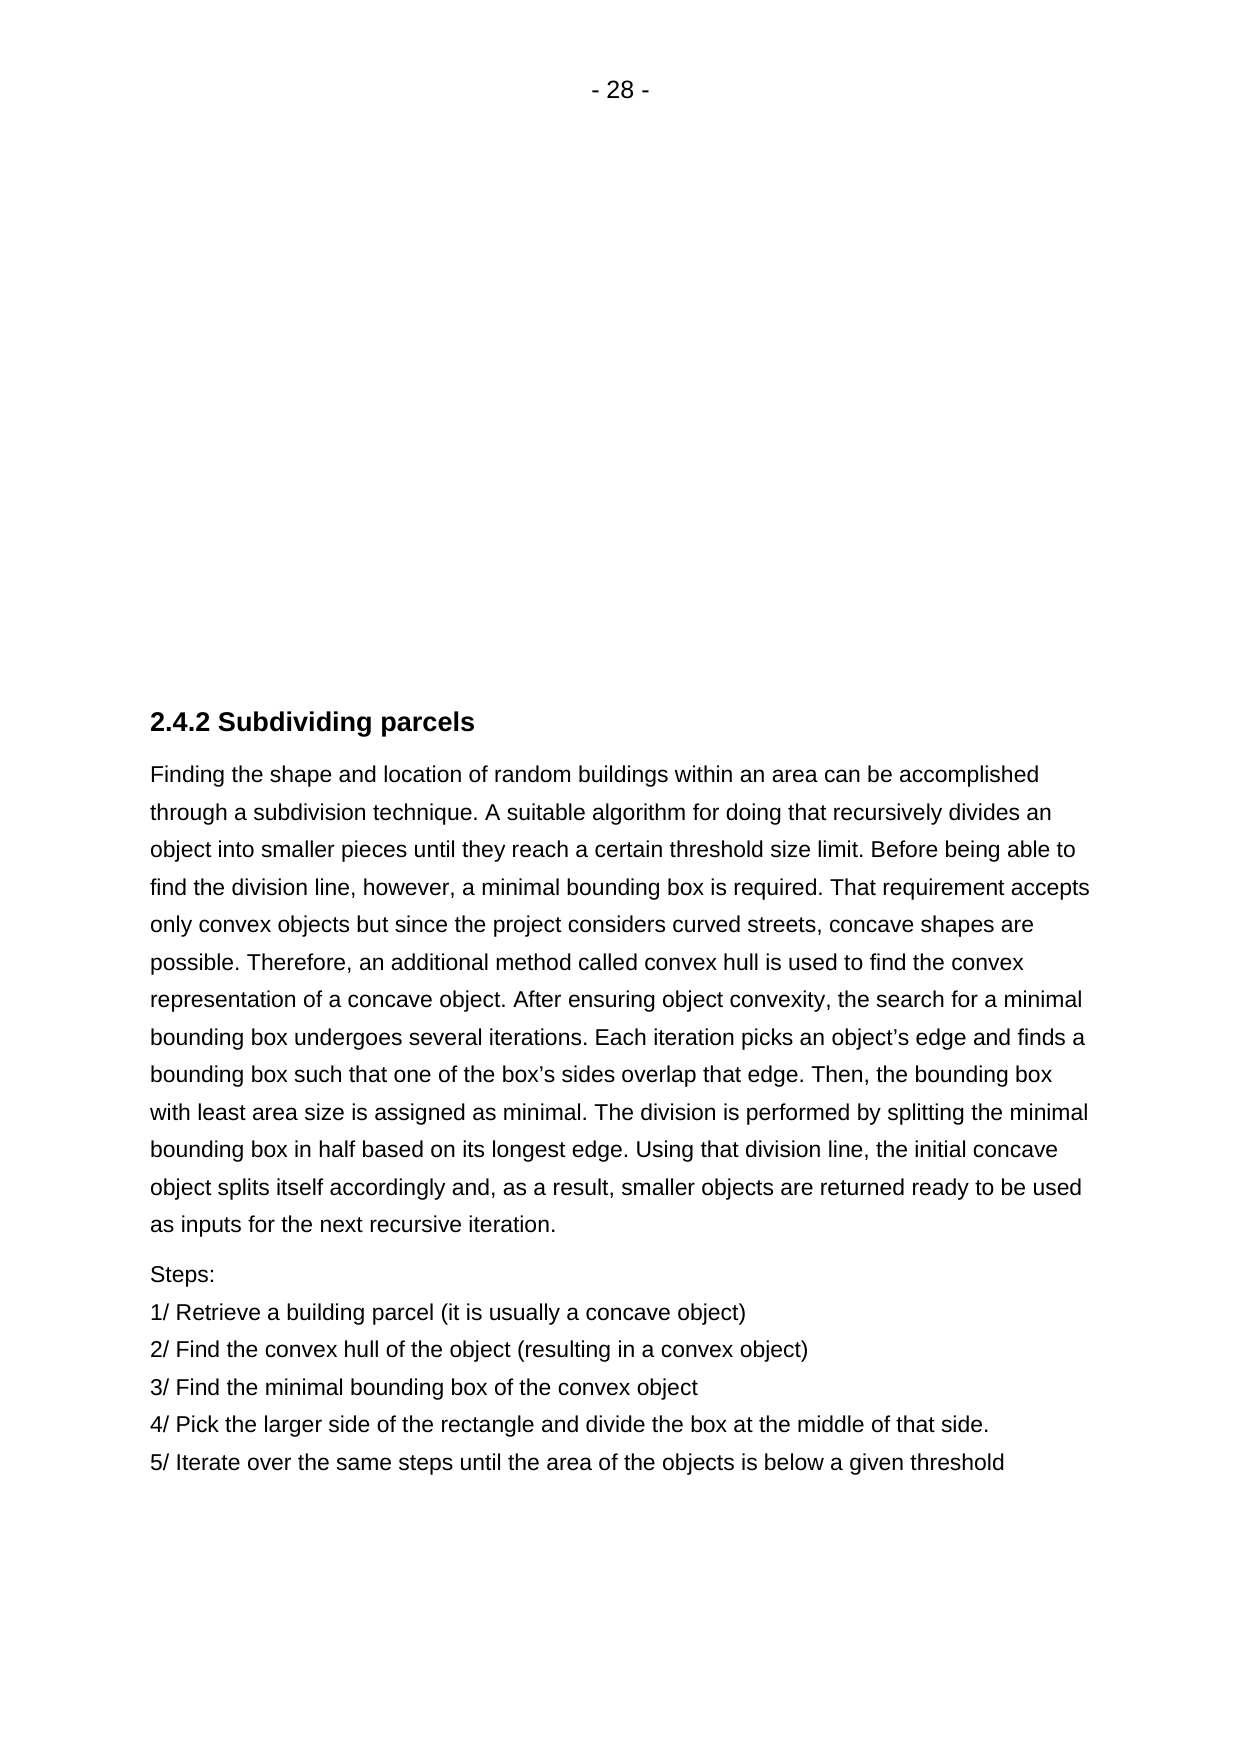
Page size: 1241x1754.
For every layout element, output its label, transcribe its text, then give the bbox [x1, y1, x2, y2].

text Finding the shape and location of random buildings within an area can be accomplished through a subdivision technique. A suitable algorithm for doing that recursively divides an object into smaller pieces until they reach a certain threshold size limit. Before being able to find the division line, however, a minimal bounding box is required. That requirement accepts only convex objects but since the project considers curved streets, concave shapes are possible. Therefore, an additional method called convex hull is used to find the convex representation of a concave object. After ensuring object convexity, the search for a minimal bounding box undergoes several iterations. Each iteration picks an object’s edge and finds a bounding box such that one of the box’s sides overlap that edge. Then, the bounding box with least area size is assigned as minimal. The division is performed by splitting the minimal bounding box in half based on its longest edge. Using that division line, the initial concave object splits itself accordingly and, as a result, smaller objects are returned ready to be used as inputs for the next recursive iteration. [150, 750, 1090, 1237]
text 2/ Find the convex hull of the object (resulting in a convex object) [150, 1325, 1090, 1362]
subtitle 2.4.2 Subdividing parcels [150, 700, 1090, 737]
text Steps: [150, 1250, 1090, 1287]
text 5/ Iterate over the same steps until the area of the objects is below a given threshold [150, 1437, 1090, 1475]
text 3/ Find the minimal bounding box of the convex object [150, 1362, 1090, 1400]
text 1/ Retrieve a building parcel (it is usually a concave object) [150, 1287, 1090, 1325]
text 4/ Pick the larger side of the rectangle and divide the box at the middle of that side. [150, 1400, 1090, 1437]
